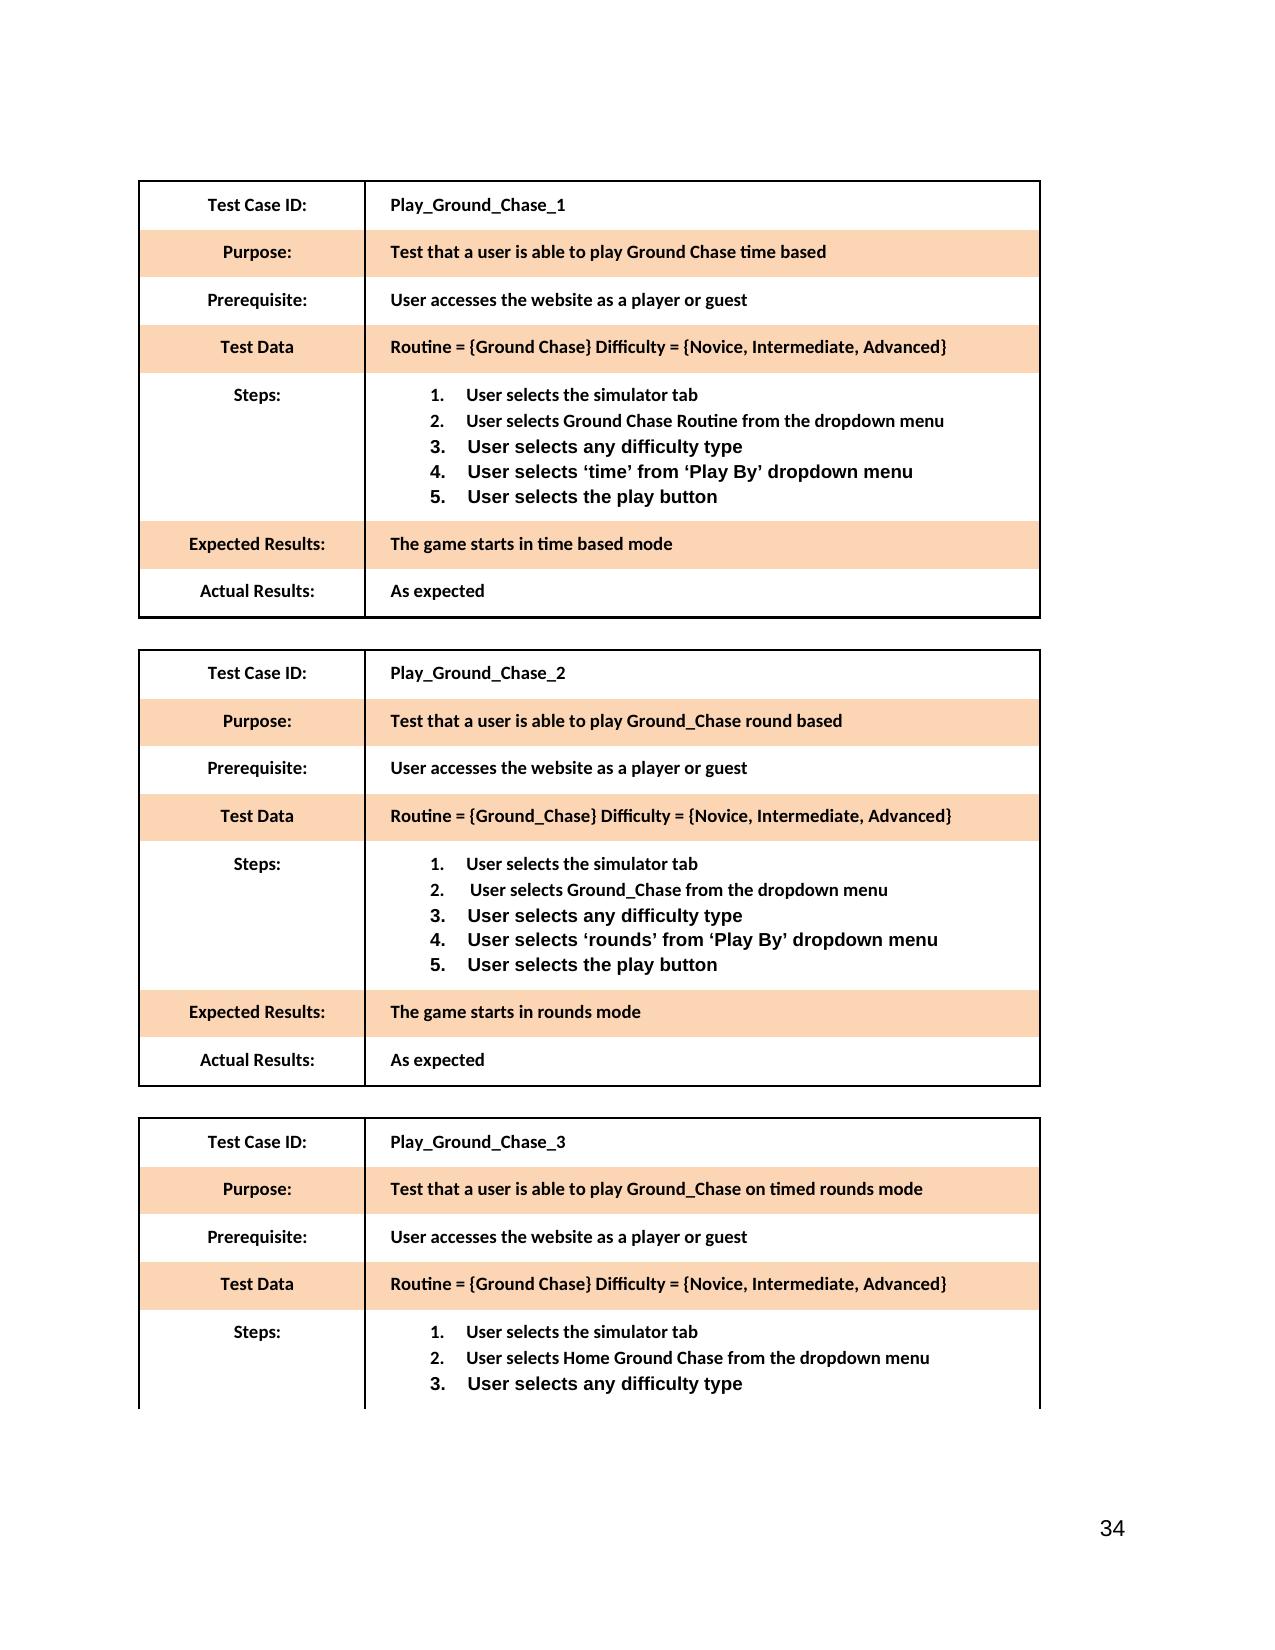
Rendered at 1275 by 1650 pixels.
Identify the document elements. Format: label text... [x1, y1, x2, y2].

table_header Play_Ground_Chase_3 [366, 1119, 1039, 1167]
table_cell Prerequisite: [140, 1215, 364, 1262]
table_cell As expected [366, 569, 1039, 616]
table_cell Test that a user is able to play Ground Chase time based [366, 230, 1039, 277]
table_cell The game starts in rounds mode [366, 990, 1039, 1037]
table_header Test Case ID: [140, 651, 364, 698]
table_header Play_Ground_Chase_2 [366, 651, 1039, 698]
table_header Play_Ground_Chase_1 [366, 182, 1039, 230]
table_cell Actual Results: [140, 569, 364, 616]
table_cell 1. User selects the simulator tab 2. User selects Ground Chase Routine from the dropdown menu 3. User selects any difficulty type 4. User selects ‘time’ from ‘Play By’ dropdown menu 5. User selects the play button [366, 373, 1039, 521]
table_cell Routine = {Ground_Chase} Difficulty = {Novice, Intermediate, Advanced} [366, 794, 1039, 841]
table_cell Purpose: [140, 699, 364, 746]
table_cell 1. User selects the simulator tab 2. User selects Ground_Chase from the dropdown menu 3. User selects any difficulty type 4. User selects ‘rounds’ from ‘Play By’ dropdown menu 5. User selects the play button [366, 841, 1039, 990]
table_cell User accesses the website as a player or guest [366, 746, 1039, 794]
table_cell Prerequisite: [140, 746, 364, 794]
table_cell User accesses the website as a player or guest [366, 1215, 1039, 1262]
table_cell User accesses the website as a player or guest [366, 278, 1039, 325]
table_cell Routine = {Ground Chase} Difficulty = {Novice, Intermediate, Advanced} [366, 1262, 1039, 1310]
table_cell Actual Results: [140, 1038, 364, 1085]
table_cell Purpose: [140, 230, 364, 277]
table_cell Routine = {Ground Chase} Difficulty = {Novice, Intermediate, Advanced} [366, 325, 1039, 373]
table_cell Prerequisite: [140, 278, 364, 325]
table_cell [366, 1310, 1039, 1409]
table_cell As expected [366, 1038, 1039, 1085]
table_cell Purpose: [140, 1167, 364, 1214]
table_cell Steps: [140, 373, 364, 521]
table_header Test Case ID: [140, 1119, 364, 1167]
table_cell Test Data [140, 1262, 364, 1310]
table_cell Test that a user is able to play Ground_Chase round based [366, 699, 1039, 746]
table_cell Test Data [140, 325, 364, 373]
table_cell Expected Results: [140, 990, 364, 1037]
table_cell Steps: [140, 1310, 364, 1409]
table_cell Steps: [140, 841, 364, 990]
table_cell The game starts in time based mode [366, 521, 1039, 569]
table_cell Test that a user is able to play Ground_Chase on timed rounds mode [366, 1167, 1039, 1214]
table_header Test Case ID: [140, 182, 364, 230]
table_cell Test Data [140, 794, 364, 841]
table_cell Expected Results: [140, 521, 364, 569]
